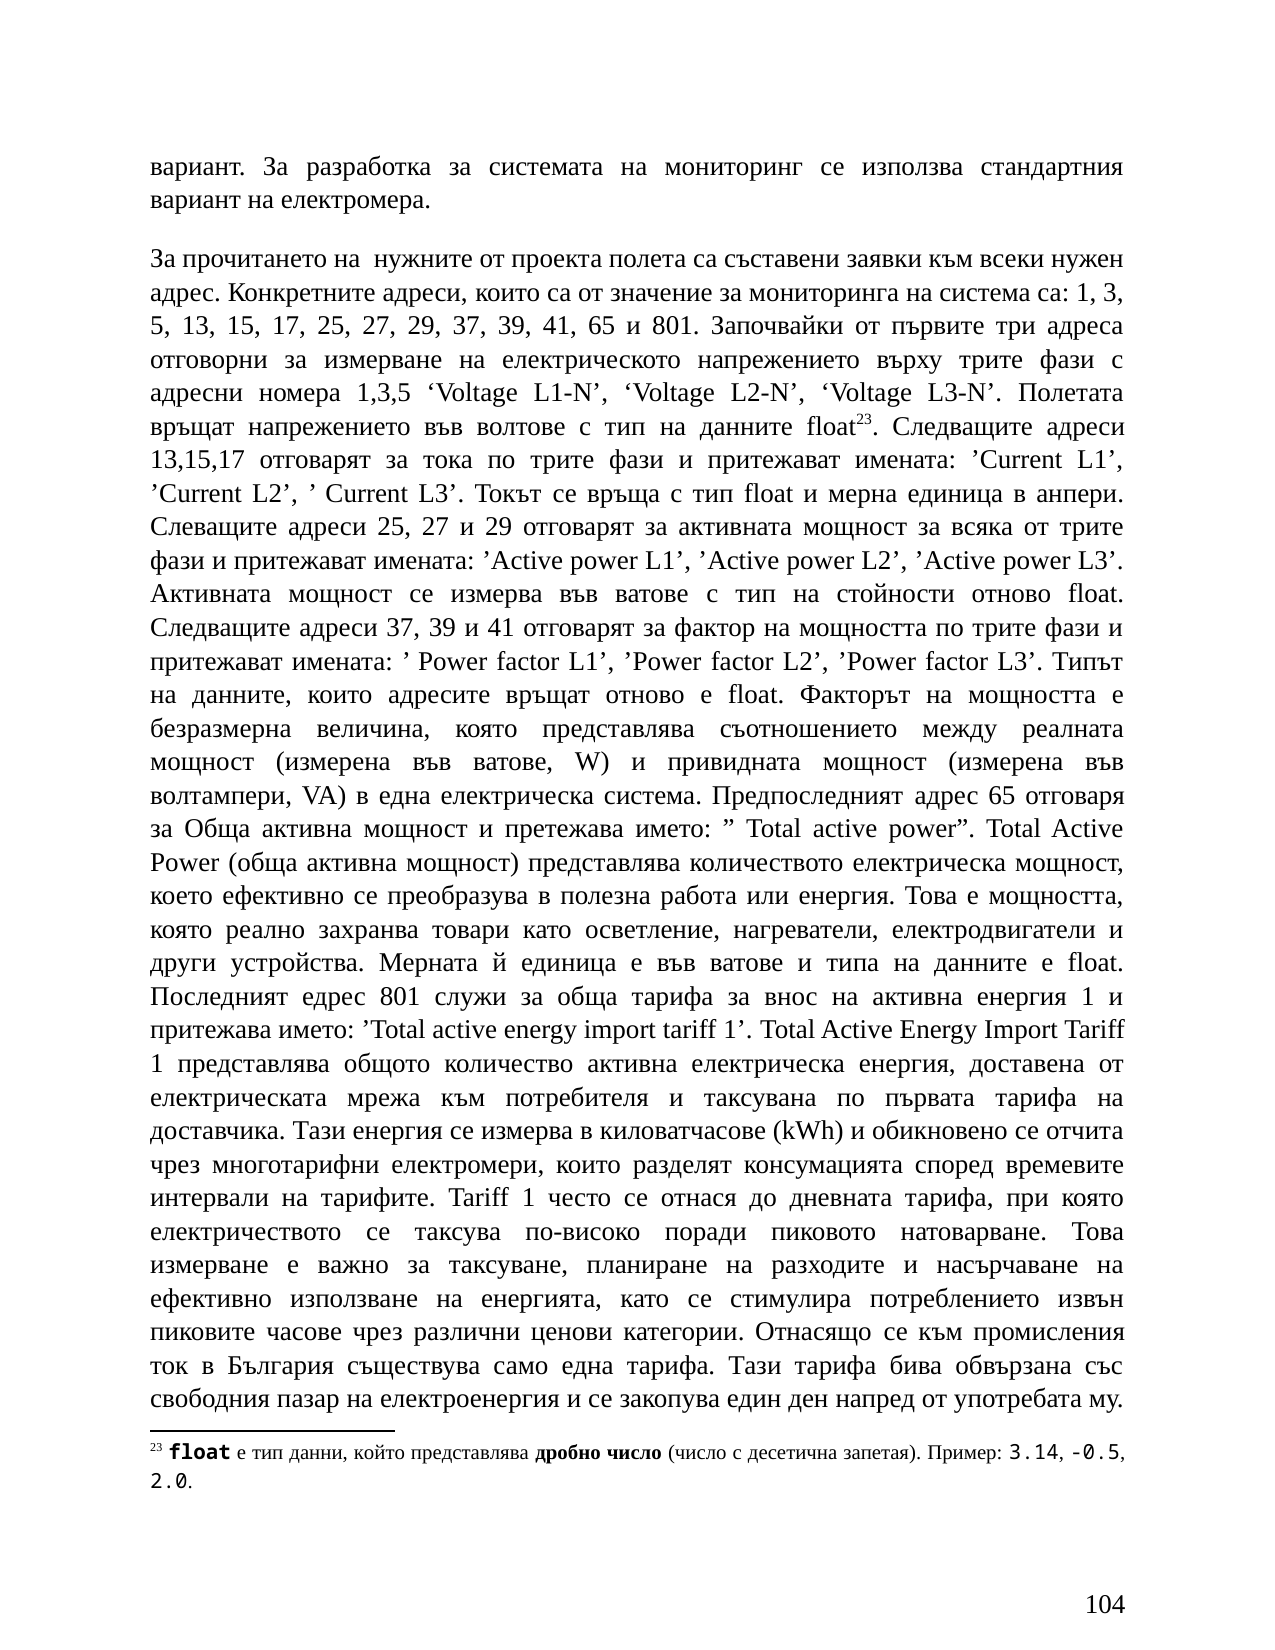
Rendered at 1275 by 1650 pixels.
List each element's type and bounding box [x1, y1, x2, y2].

text [150, 242, 1125, 1414]
text [150, 150, 1125, 215]
